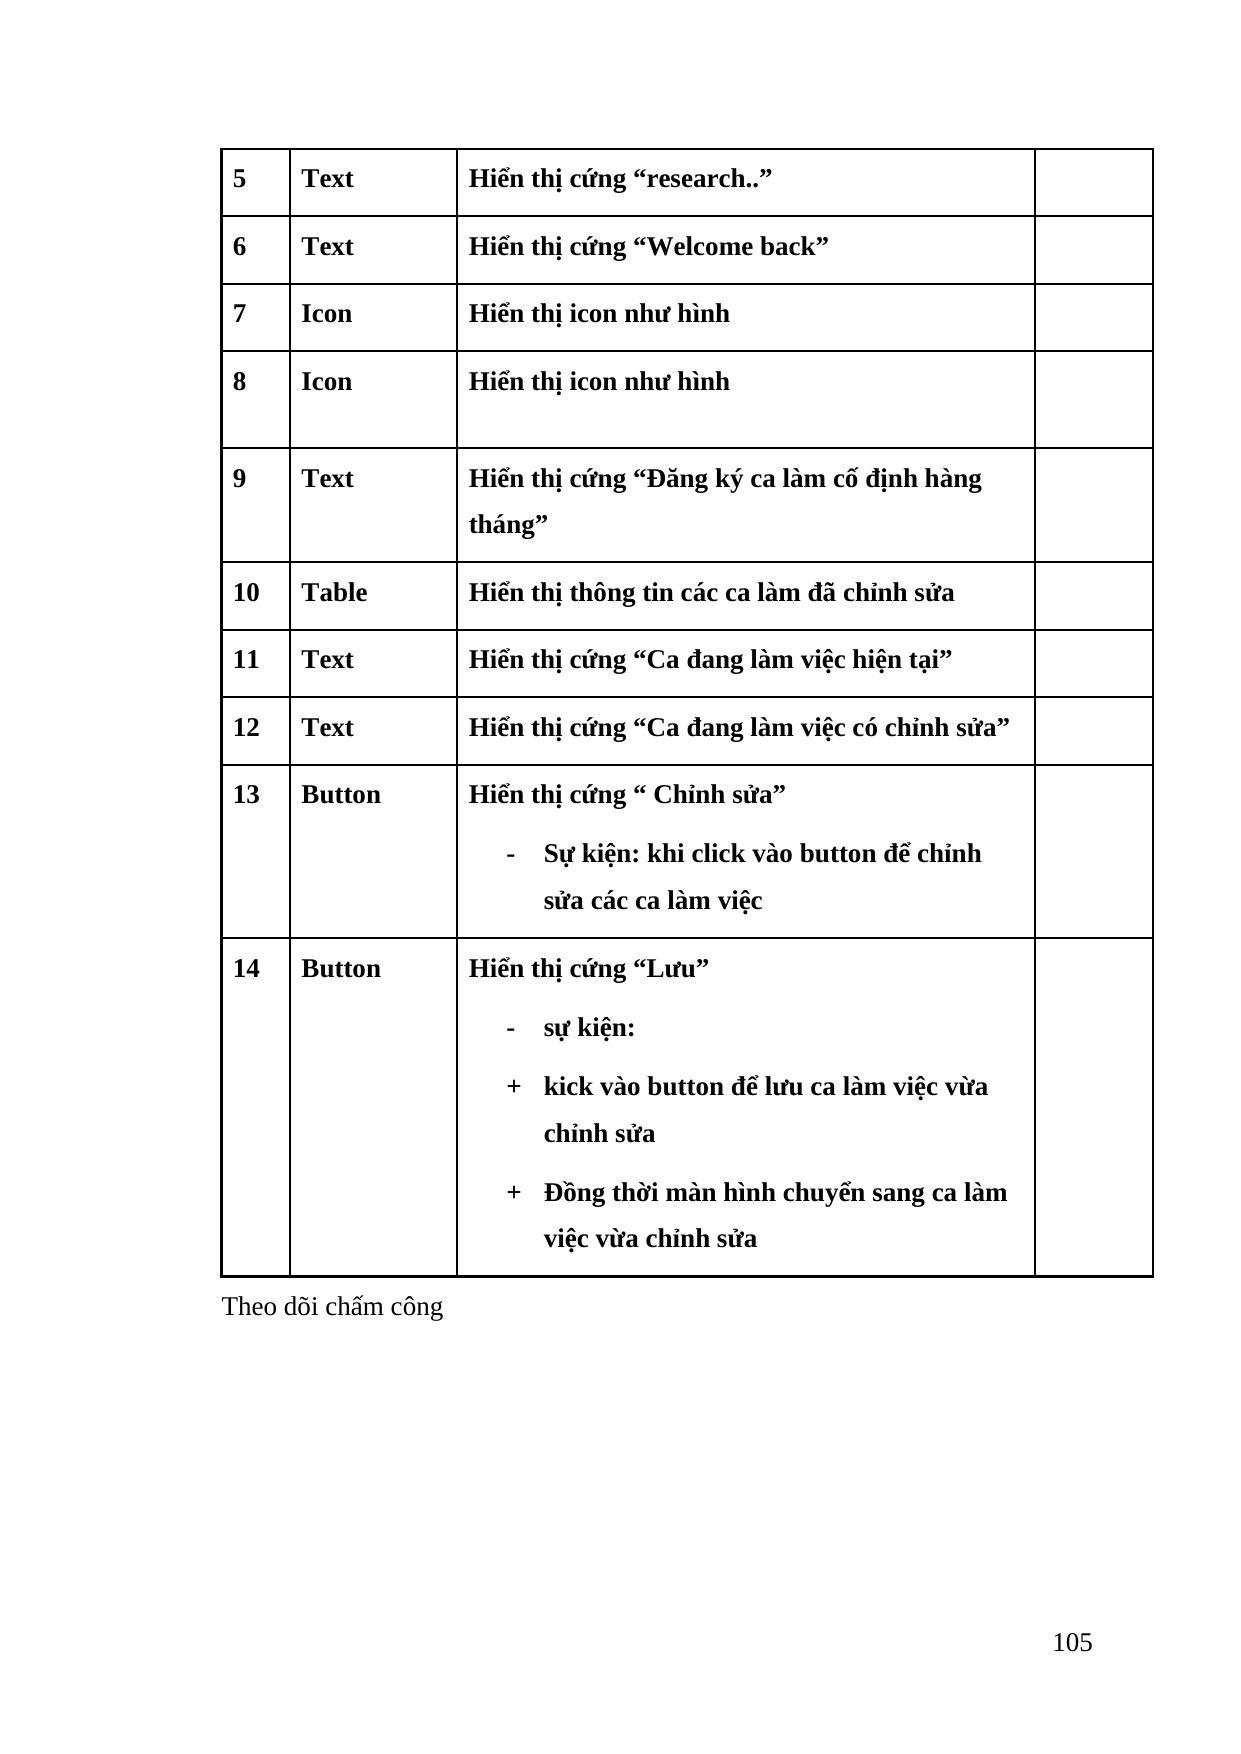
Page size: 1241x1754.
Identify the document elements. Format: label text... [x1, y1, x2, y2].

table_cell [1036, 449, 1152, 561]
table_cell [1036, 698, 1152, 764]
table_cell Text [291, 217, 456, 283]
table_cell Icon [291, 285, 456, 350]
table_cell Hiển thị icon như hình [458, 352, 1034, 447]
text Theo dõi chấm công [221, 1290, 1092, 1321]
table_cell 14 [223, 939, 289, 1275]
table_cell Hiển thị cứng “research..” [458, 150, 1034, 215]
table_cell [1036, 939, 1152, 1275]
table_cell [1036, 563, 1152, 629]
table_cell [1036, 217, 1152, 283]
table_cell Hiển thị cứng “Ca đang làm việc hiện tại” [458, 631, 1034, 696]
table_cell [1036, 352, 1152, 447]
table_cell Hiển thị cứng “Ca đang làm việc có chỉnh sửa” [458, 698, 1034, 764]
table_cell Hiển thị cứng “Lưu” sự kiện: kick vào button để lưu ca làm việc vừa chỉnh sửa Đồng thời màn hình chuyển sang ca làm việc vừa chỉnh sửa [458, 939, 1034, 1275]
table_cell [1036, 285, 1152, 350]
table_cell 10 [223, 563, 289, 629]
table_cell Hiển thị thông tin các ca làm đã chỉnh sửa [458, 563, 1034, 629]
table_cell Hiển thị cứng “ Chỉnh sửa” Sự kiện: khi click vào button để chỉnh sửa các ca làm việc [458, 766, 1034, 937]
table_cell Text [291, 449, 456, 561]
table_cell Hiển thị cứng “Đăng ký ca làm cố định hàng tháng” [458, 449, 1034, 561]
table_cell 13 [223, 766, 289, 937]
table_cell 9 [223, 449, 289, 561]
table_cell Table [291, 563, 456, 629]
table_cell [1036, 150, 1152, 215]
table_cell 12 [223, 698, 289, 764]
table_cell 11 [223, 631, 289, 696]
table_cell Text [291, 698, 456, 764]
table_cell [1036, 631, 1152, 696]
table_cell [1036, 766, 1152, 937]
table_cell Icon [291, 352, 456, 447]
table_cell Text [291, 150, 456, 215]
table_cell Hiển thị cứng “Welcome back” [458, 217, 1034, 283]
table_cell 6 [223, 217, 289, 283]
table_cell Button [291, 766, 456, 937]
table_cell 5 [223, 150, 289, 215]
table_cell 7 [223, 285, 289, 350]
table_cell Hiển thị icon như hình [458, 285, 1034, 350]
table_cell Text [291, 631, 456, 696]
table_cell 8 [223, 352, 289, 447]
table_cell Button [291, 939, 456, 1275]
